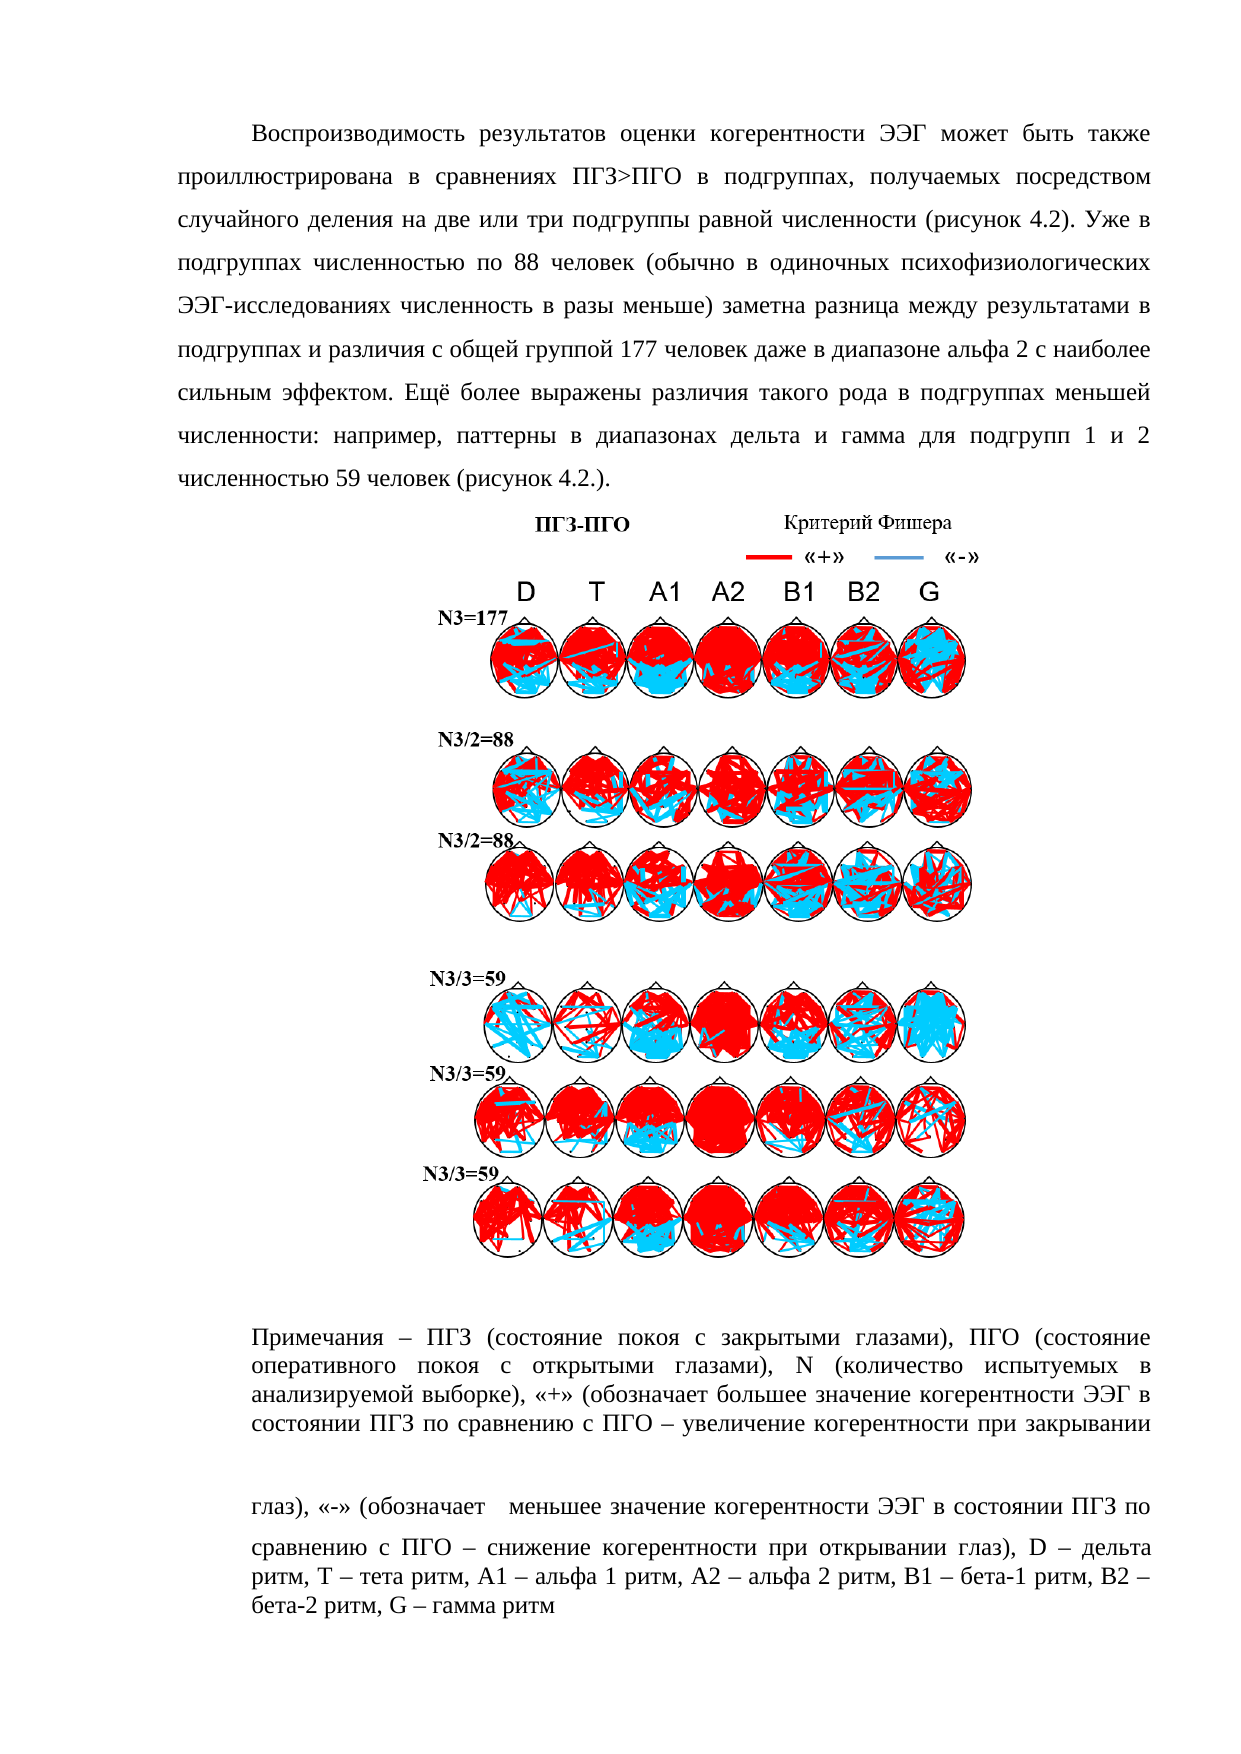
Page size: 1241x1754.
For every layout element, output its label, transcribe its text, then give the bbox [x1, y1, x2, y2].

picture [413, 506, 990, 1274]
text Примечания – ПГЗ (состояние покоя с закрытыми глазами), ПГО (состояние оперативного покоя с открытыми глазами), N (количество испытуемых в анализируемой выборке), «+» (обозначает большее значение когерентности ЭЭГ в состоянии ПГЗ по сравнению с ПГО – увеличение когерентности при закрывании глаз), «-» (обозначает меньшее значение когерентности ЭЭГ в состоянии ПГЗ по сравнению с ПГО – снижение когерентности при открывании глаз), D – дельта ритм, Т – тета ритм, А1 – альфа 1 ритм, А2 – альфа 2 ритм, В1 – бета-1 ритм, В2 – бета-2 ритм, G – гамма ритм [251, 1322, 1152, 1619]
text Воспроизводимость результатов оценки когерентности ЭЭГ может быть также проиллюстрирована в сравнениях ПГЗ>ПГО в подгруппах, получаемых посредством случайного деления на две или три подгруппы равной численности (рисунок 4.2). Уже в подгруппах численностью по 88 человек (обычно в одиночных психофизиологических ЭЭГ-исследованиях численность в разы меньше) заметна разница между результатами в подгруппах и различия с общей группой 177 человек даже в диапазоне альфа 2 с наиболее сильным эффектом. Ещё более выражены различия такого рода в подгруппах меньшей численности: например, паттерны в диапазонах дельта и гамма для подгрупп 1 и 2 численностью 59 человек (рисунок 4.2.). [177, 118, 1152, 492]
